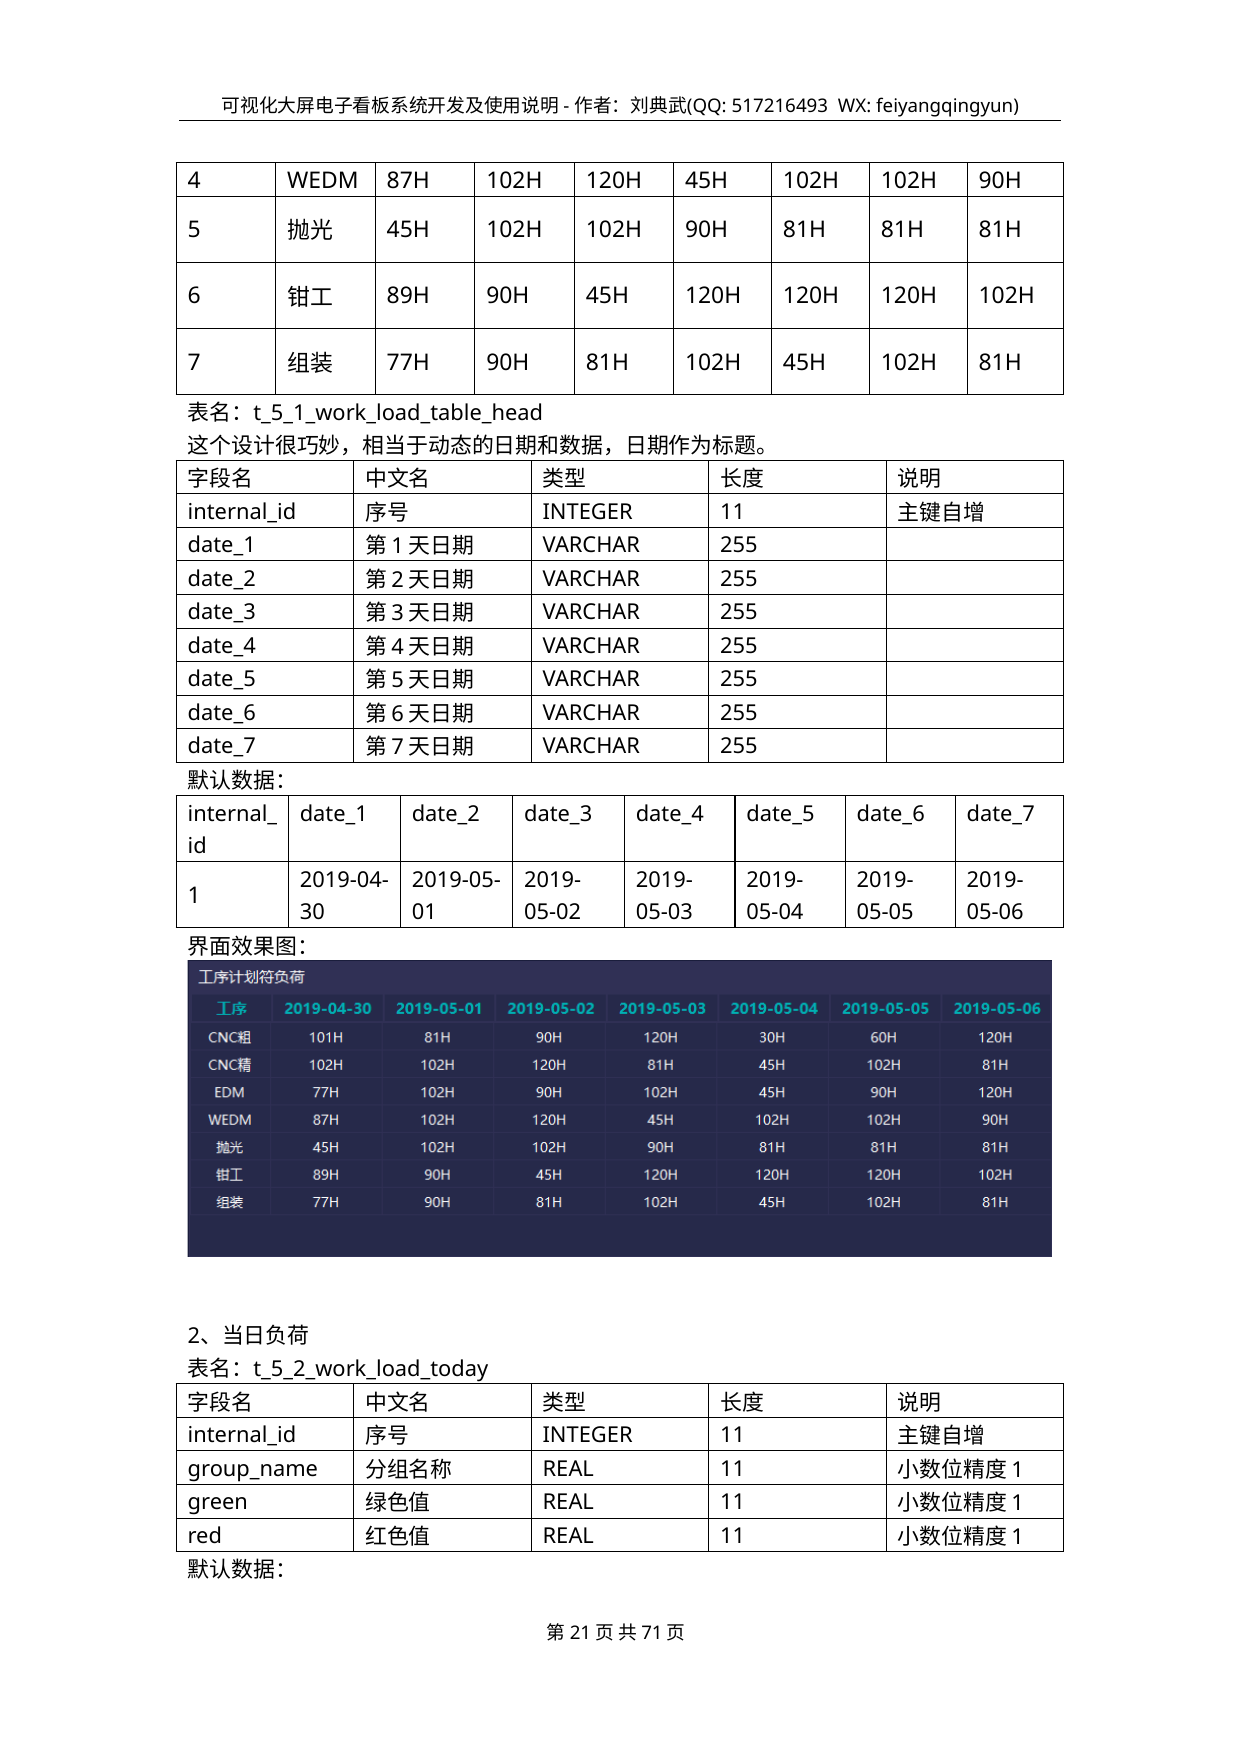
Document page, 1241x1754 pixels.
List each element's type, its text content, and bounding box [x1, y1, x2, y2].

table_cell INTEGER [532, 494, 708, 527]
table_cell 7 [177, 329, 275, 394]
table_cell 87H [376, 163, 474, 196]
table_cell 第1天日期 [354, 528, 531, 560]
table_cell 2019-05-03 [625, 862, 734, 927]
table_cell 255 [709, 729, 886, 762]
table_cell 2019-05-06 [956, 862, 1063, 927]
table_cell 102H [674, 329, 771, 394]
table_cell date_1 [177, 528, 353, 560]
table_cell 主键自增 [887, 1418, 1063, 1450]
table_cell 5 [177, 197, 275, 262]
table_cell 81H [772, 197, 869, 262]
table_cell date_6 [177, 696, 353, 728]
table_header internal_id [177, 796, 288, 861]
table_cell 81H [968, 197, 1063, 262]
table_cell 第6天日期 [354, 696, 531, 728]
table_cell date_5 [177, 662, 353, 694]
table_header 中文名 [354, 1384, 531, 1417]
table_cell 第7天日期 [354, 729, 531, 762]
table_cell 11 [709, 494, 886, 527]
table_cell 45H [575, 263, 673, 328]
table_cell 小数位精度1 [887, 1485, 1063, 1517]
table_header 说明 [887, 461, 1063, 493]
table_cell REAL [532, 1451, 708, 1484]
table_cell 45H [376, 197, 474, 262]
table_cell 序号 [354, 494, 531, 527]
table_cell 255 [709, 629, 886, 661]
table_cell 102H [475, 197, 574, 262]
table_cell 2019-05-02 [513, 862, 624, 927]
table_cell 小数位精度1 [887, 1451, 1063, 1484]
table_cell INTEGER [532, 1418, 708, 1450]
table_cell 255 [709, 595, 886, 627]
text 表名：t_5_2_work_load_today [187, 1351, 1053, 1383]
table_cell VARCHAR [532, 629, 708, 661]
table_cell 102H [475, 163, 574, 196]
table_cell date_7 [177, 729, 353, 762]
table_cell 81H [575, 329, 673, 394]
table_header 类型 [532, 461, 708, 493]
table_header 类型 [532, 1384, 708, 1417]
table_cell 120H [772, 263, 869, 328]
table_cell group_name [177, 1451, 353, 1484]
table_cell date_4 [177, 629, 353, 661]
text 表名：t_5_1_work_load_table_head [187, 395, 1053, 427]
table_cell 1 [177, 862, 288, 927]
table_cell 89H [376, 263, 474, 328]
table_cell 6 [177, 263, 275, 328]
text 这个设计很巧妙，相当于动态的日期和数据，日期作为标题。 [187, 427, 1053, 460]
table_cell REAL [532, 1485, 708, 1517]
table_cell 第2天日期 [354, 561, 531, 594]
table_cell 分组名称 [354, 1451, 531, 1484]
text 默认数据： [187, 1552, 1053, 1584]
table_cell [887, 696, 1063, 728]
table_cell 2019-04-30 [289, 862, 400, 927]
table_cell [887, 729, 1063, 762]
table_cell [887, 662, 1063, 694]
table_cell 2019-05-05 [846, 862, 955, 927]
table_cell 45H [674, 163, 771, 196]
table_header 长度 [709, 461, 886, 493]
table_header date_5 [736, 796, 845, 861]
table_cell 45H [772, 329, 869, 394]
table_cell [887, 595, 1063, 627]
table_cell 81H [968, 329, 1063, 394]
table_cell 第5天日期 [354, 662, 531, 694]
table_cell 2019-05-01 [401, 862, 512, 927]
table_cell date_3 [177, 595, 353, 627]
table_cell VARCHAR [532, 729, 708, 762]
table_cell VARCHAR [532, 528, 708, 560]
table_header date_4 [625, 796, 734, 861]
table_cell 120H [575, 163, 673, 196]
table_cell 81H [870, 197, 967, 262]
table_cell 组装 [276, 329, 375, 394]
table_cell VARCHAR [532, 662, 708, 694]
table_cell date_2 [177, 561, 353, 594]
table_cell 90H [475, 329, 574, 394]
table_cell REAL [532, 1519, 708, 1551]
table_cell 255 [709, 561, 886, 594]
table_cell 钳工 [276, 263, 375, 328]
table_cell 第4天日期 [354, 629, 531, 661]
text 默认数据： [187, 763, 1053, 795]
table_cell 90H [674, 197, 771, 262]
table_cell [887, 629, 1063, 661]
table_cell 102H [772, 163, 869, 196]
table_cell [887, 561, 1063, 594]
table_header 字段名 [177, 461, 353, 493]
table_cell 11 [709, 1418, 886, 1450]
table_cell 抛光 [276, 197, 375, 262]
table_header date_7 [956, 796, 1063, 861]
table_header date_3 [513, 796, 624, 861]
table_header date_1 [289, 796, 400, 861]
table_cell 77H [376, 329, 474, 394]
table_cell 主键自增 [887, 494, 1063, 527]
table_header date_6 [846, 796, 955, 861]
table_cell 255 [709, 662, 886, 694]
table_cell 小数位精度1 [887, 1519, 1063, 1551]
table_cell green [177, 1485, 353, 1517]
table_cell 102H [870, 329, 967, 394]
table_cell [887, 528, 1063, 560]
picture [187, 960, 1052, 1257]
table_cell 102H [968, 263, 1063, 328]
table_cell 序号 [354, 1418, 531, 1450]
table_cell 11 [709, 1485, 886, 1517]
text 界面效果图： [187, 928, 1053, 961]
table_header 字段名 [177, 1384, 353, 1417]
table_header date_2 [401, 796, 512, 861]
table_cell 绿色值 [354, 1485, 531, 1517]
table_cell 255 [709, 696, 886, 728]
table_cell 2019-05-04 [736, 862, 845, 927]
table_cell 4 [177, 163, 275, 196]
table_cell 255 [709, 528, 886, 560]
table_cell 120H [674, 263, 771, 328]
table_cell 102H [575, 197, 673, 262]
table_cell 102H [870, 163, 967, 196]
table_cell VARCHAR [532, 595, 708, 627]
table_cell internal_id [177, 494, 353, 527]
table_cell 11 [709, 1451, 886, 1484]
table_cell internal_id [177, 1418, 353, 1450]
table_cell VARCHAR [532, 561, 708, 594]
table_header 长度 [709, 1384, 886, 1417]
table_cell 11 [709, 1519, 886, 1551]
table_cell 红色值 [354, 1519, 531, 1551]
table_cell VARCHAR [532, 696, 708, 728]
table_cell 第3天日期 [354, 595, 531, 627]
table_cell 90H [475, 263, 574, 328]
table_header 中文名 [354, 461, 531, 493]
text 2、当日负荷 [187, 1318, 1053, 1351]
table_header 说明 [887, 1384, 1063, 1417]
table_cell 90H [968, 163, 1063, 196]
table_cell 120H [870, 263, 967, 328]
table_cell WEDM [276, 163, 375, 196]
table_cell red [177, 1519, 353, 1551]
